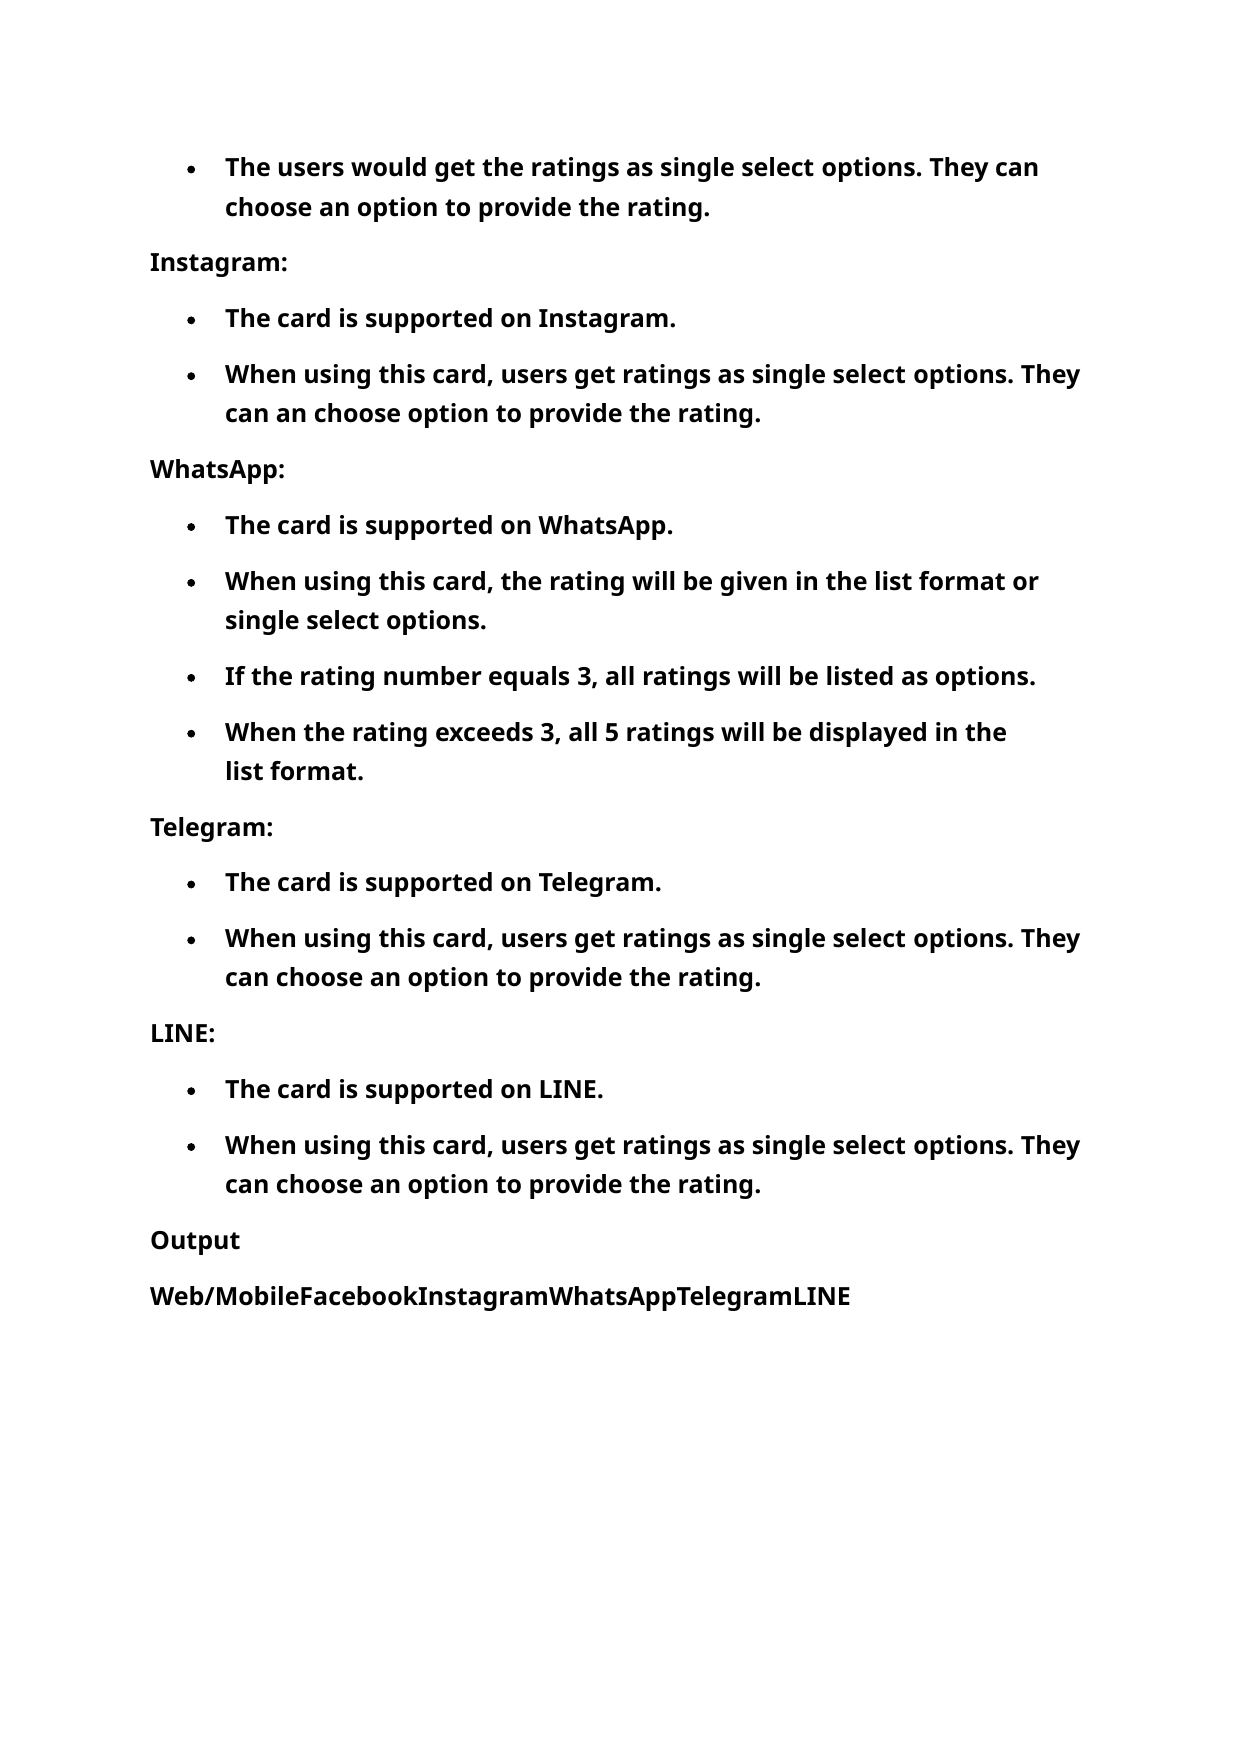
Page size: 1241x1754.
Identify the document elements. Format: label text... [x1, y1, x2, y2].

list If the rating number equals 3, all ratings will be listed as options. [187, 658, 1090, 692]
text Telegram: [150, 809, 1090, 843]
list The card is supported on LINE. [187, 1072, 1090, 1106]
list The card is supported on Telegram. [187, 865, 1090, 899]
list When the rating exceeds 3, all 5 ratings will be displayed in the list format. [187, 714, 1090, 787]
text Web/MobileFacebookInstagramWhatsAppTelegramLINE [150, 1278, 1090, 1312]
list When using this card, the rating will be given in the list format or single select options. [187, 563, 1090, 637]
list The card is supported on Instagram. [187, 301, 1090, 335]
list When using this card, users get ratings as single select options. They can an choose option to provide the rating. [187, 357, 1090, 430]
text WhatsApp: [150, 452, 1090, 486]
text LINE: [150, 1016, 1090, 1050]
list The users would get the ratings as single select options. They can choose an option to provide the rating. [187, 150, 1090, 223]
text Instagram: [150, 245, 1090, 279]
list The card is supported on WhatsApp. [187, 507, 1090, 542]
list When using this card, users get ratings as single select options. They can choose an option to provide the rating. [187, 921, 1090, 994]
list When using this card, users get ratings as single select options. They can choose an option to provide the rating. [187, 1127, 1090, 1201]
text Output [150, 1222, 1090, 1257]
